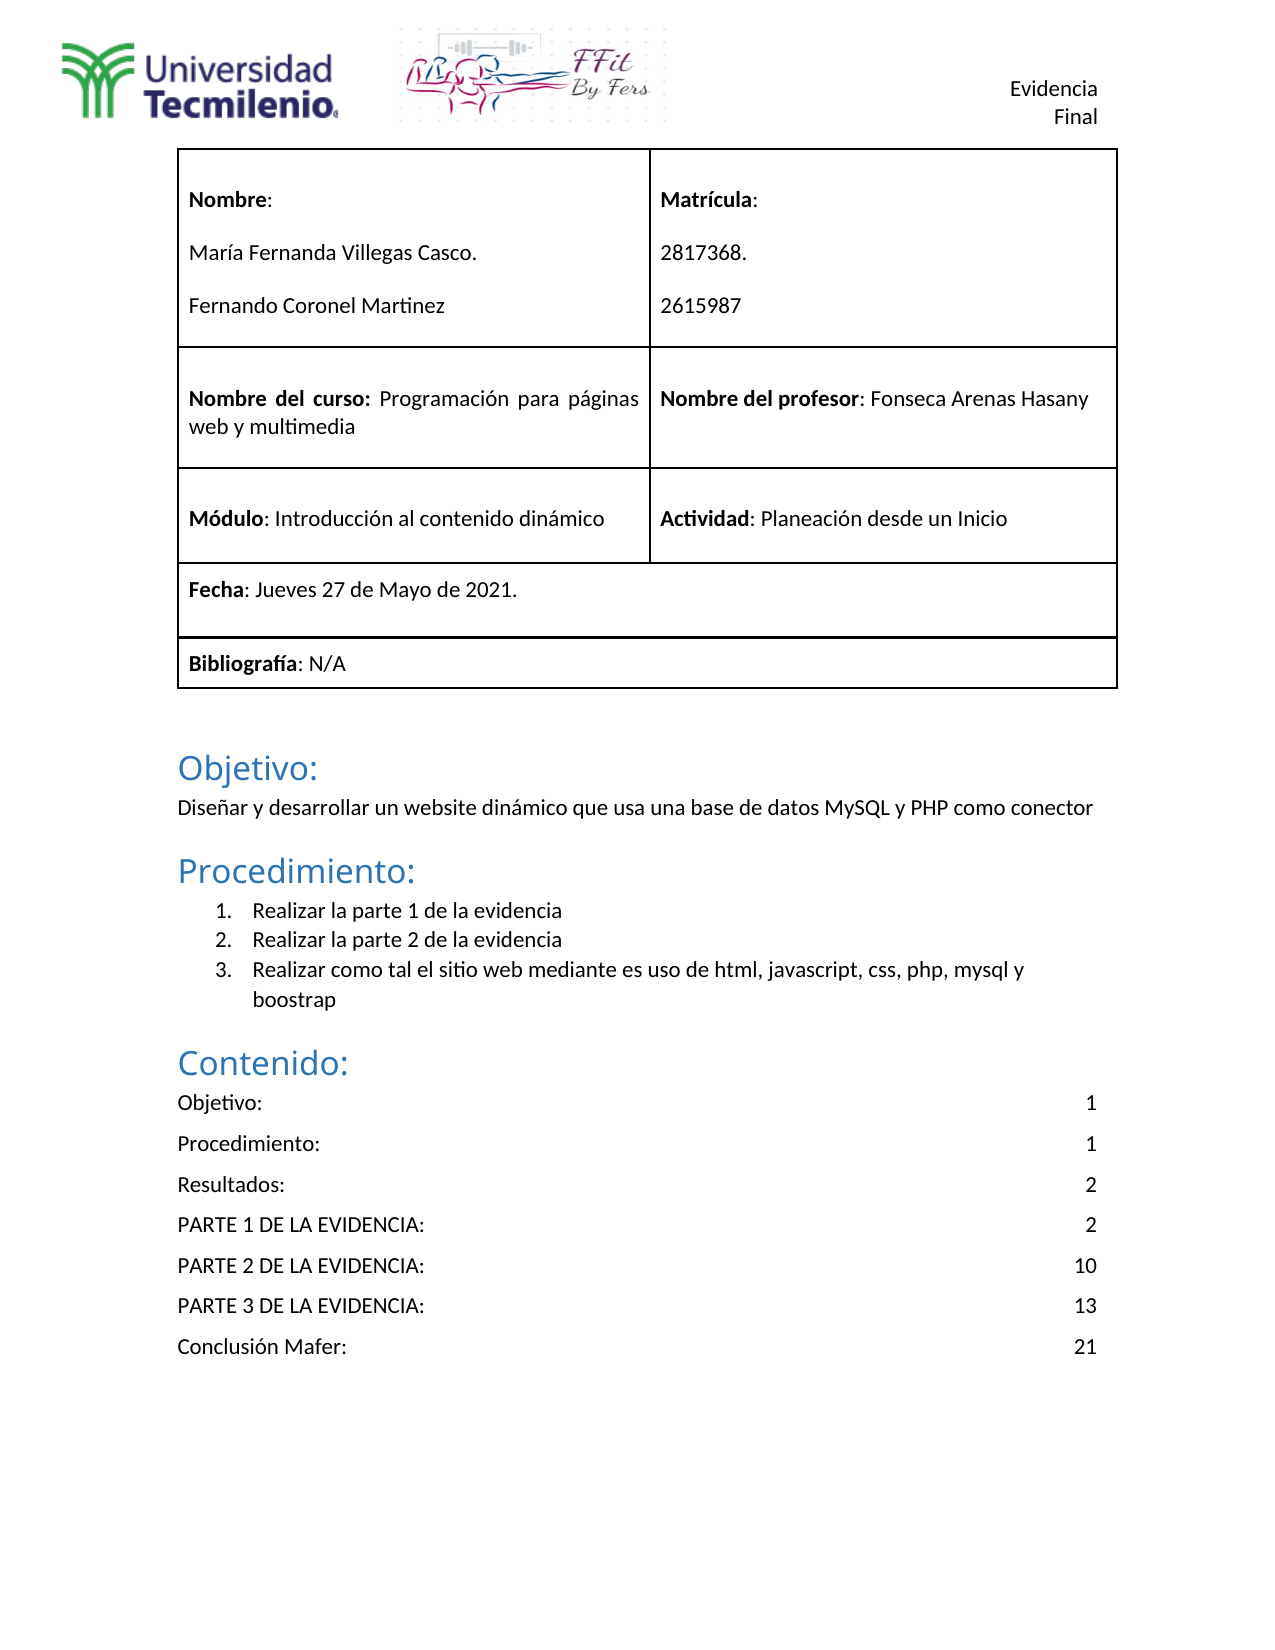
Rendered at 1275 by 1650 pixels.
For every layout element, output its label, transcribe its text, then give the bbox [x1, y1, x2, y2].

table_cell Nombre del curso: Programación para páginas web y multimedia [179, 348, 649, 467]
text Diseñar y desarrollar un website dinámico que usa una base de datos MySQL y PHP como conector [177, 793, 1098, 821]
table_cell Bibliografía: N/A [179, 639, 1116, 687]
list Realizar como tal el sitio web mediante es uso de html, javascript, css, php, mysql y boostrap [215, 955, 1098, 1013]
table_cell Nombre del profesor: Fonseca Arenas Hasany [651, 348, 1116, 467]
table_cell Actividad: Planeación desde un Inicio [651, 469, 1116, 562]
list Realizar la parte 2 de la evidencia [215, 925, 1098, 953]
table_header Nombre: María Fernanda Villegas Casco. Fernando Coronel Martinez [179, 150, 649, 346]
table_header Matrícula: 2817368. 2615987 [651, 150, 1116, 346]
subtitle Objetivo: [177, 745, 1098, 790]
subtitle Procedimiento: [177, 848, 1098, 893]
picture [60, 34, 339, 122]
list Realizar la parte 1 de la evidencia [215, 896, 1098, 924]
table_cell Fecha: Jueves 27 de Mayo de 2021. [179, 564, 1116, 636]
picture [387, 25, 671, 130]
table_cell Módulo: Introducción al contenido dinámico [179, 469, 649, 562]
